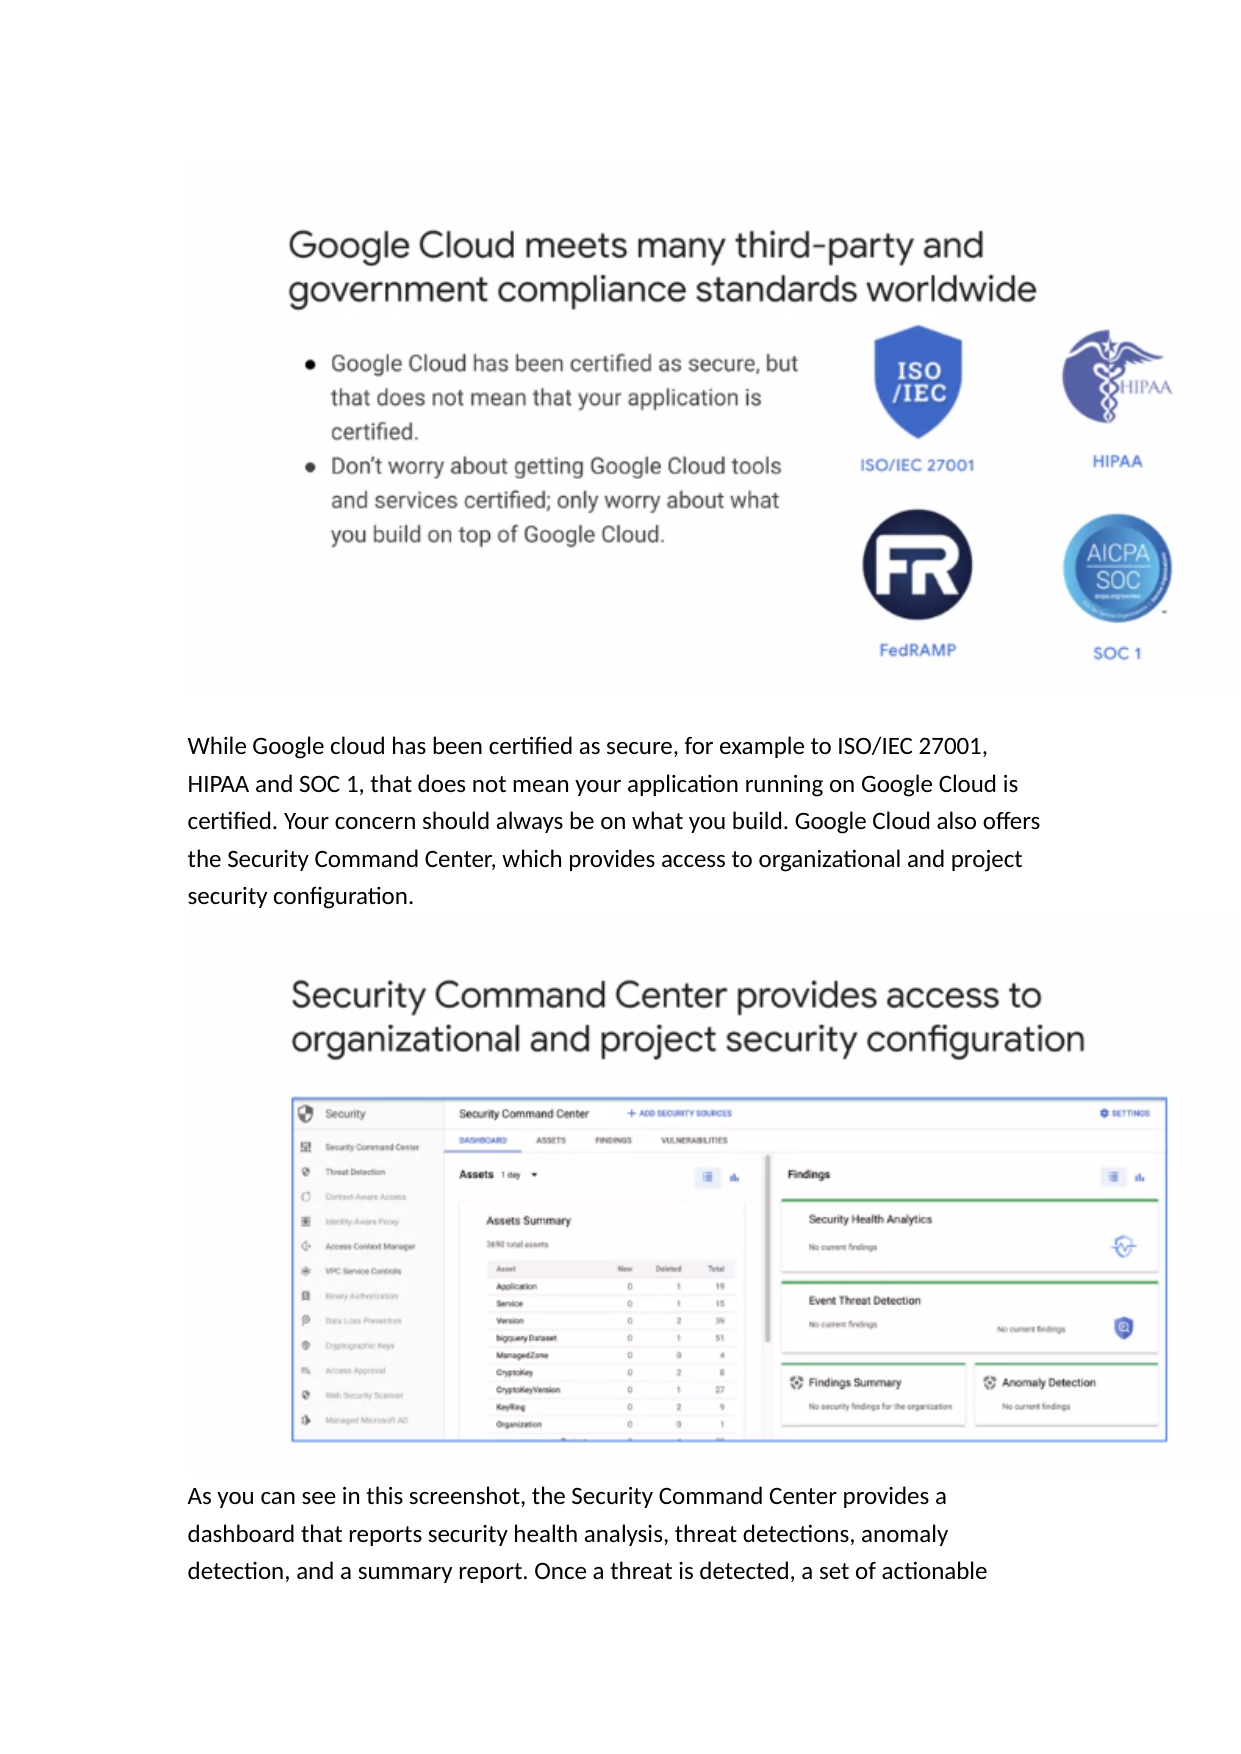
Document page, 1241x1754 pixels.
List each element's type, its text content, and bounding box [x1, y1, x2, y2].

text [187, 1477, 1053, 1589]
picture [187, 164, 1241, 695]
text While Google cloud has been certified as secure, for example to ISO/IEC 27001, HIPAA and SOC 1, that does not mean your application running on Google Cloud is certified. Your concern should always be on what you build. Google Cloud also offers the Security Command Center, which provides access to organizational and project security configuration. [187, 727, 1053, 914]
picture [187, 914, 1241, 1474]
